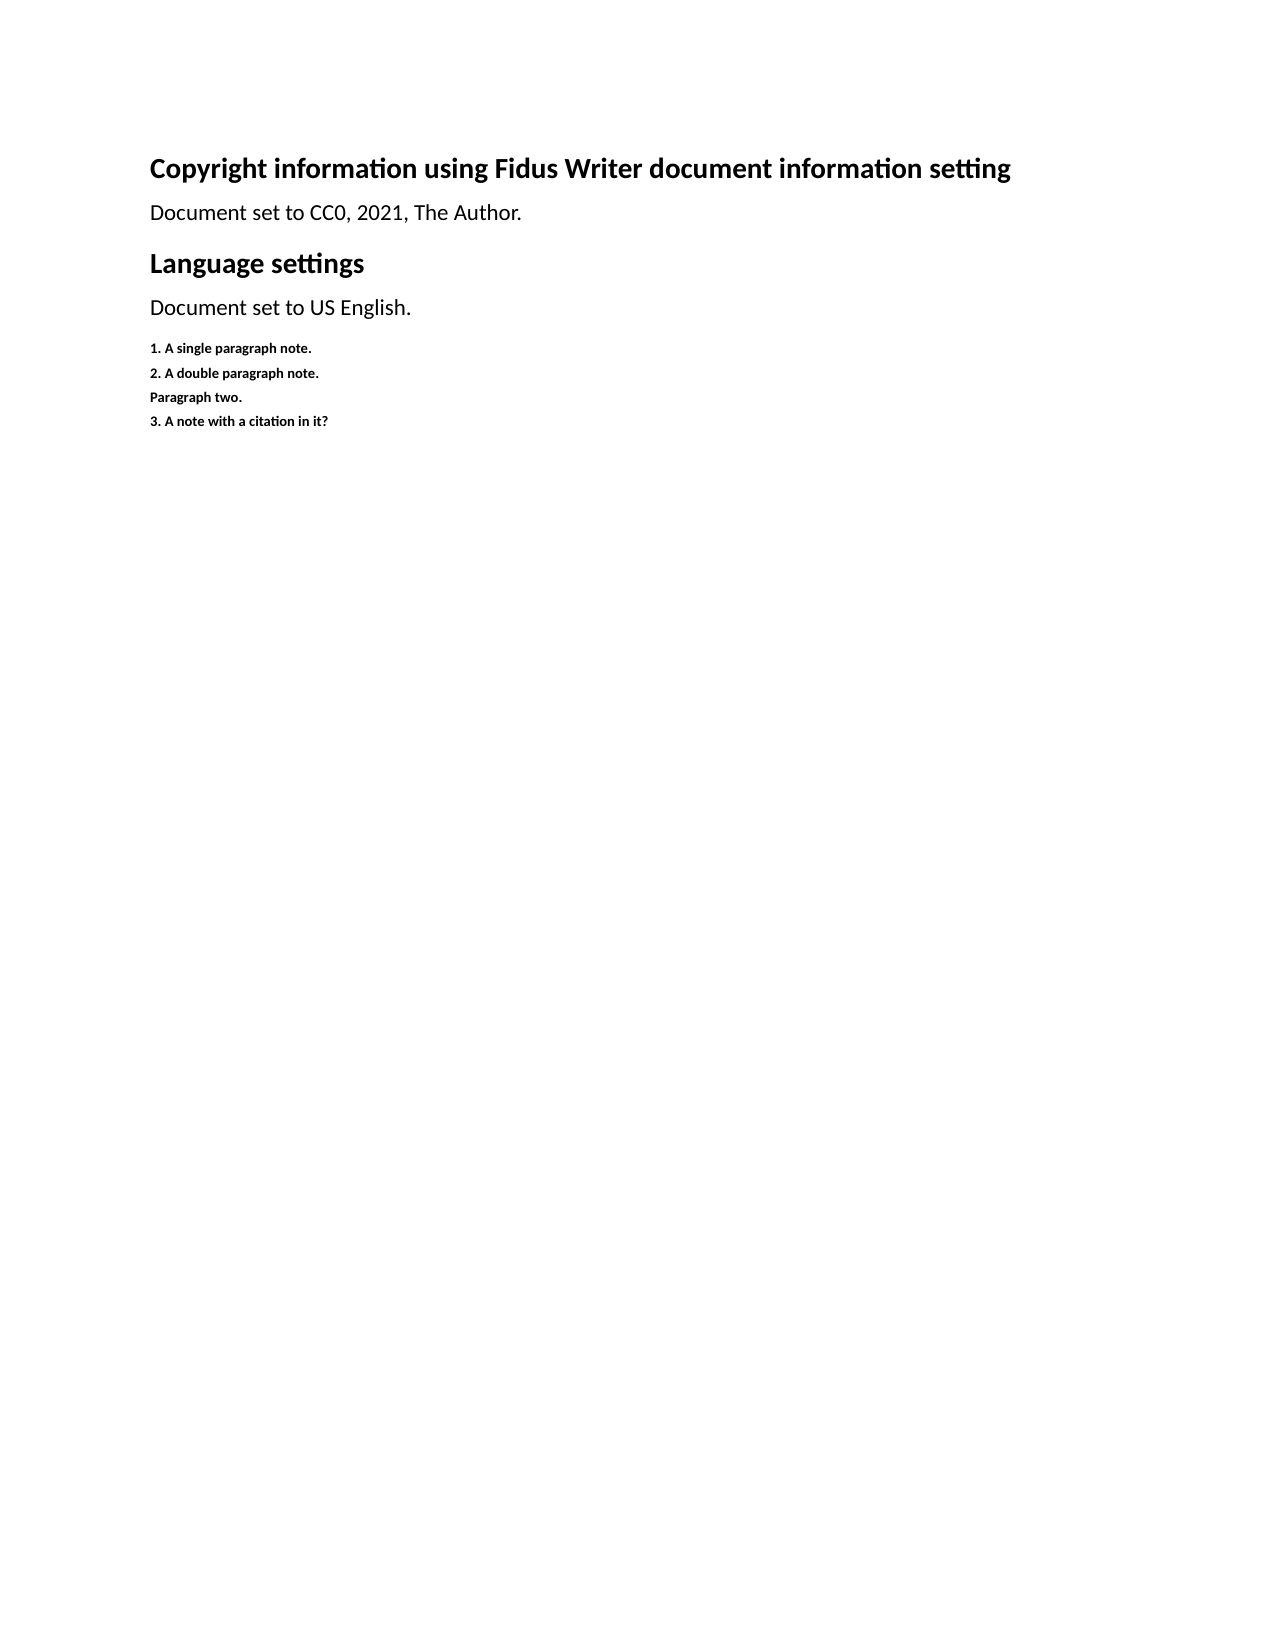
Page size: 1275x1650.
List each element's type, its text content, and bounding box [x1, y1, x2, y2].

subtitle Language settings [150, 245, 1125, 281]
subtitle Copyright information using Fidus Writer document information setting [150, 150, 1125, 186]
subtitle Paragraph two. [150, 388, 1125, 406]
subtitle 1. A single paragraph note. [150, 340, 1125, 358]
subtitle 2. A double paragraph note. [150, 364, 1125, 382]
text Document set to US English. [150, 293, 1125, 321]
subtitle 3. A note with a citation in it? [150, 412, 1125, 430]
text Document set to CC0, 2021, The Author. [150, 198, 1125, 226]
